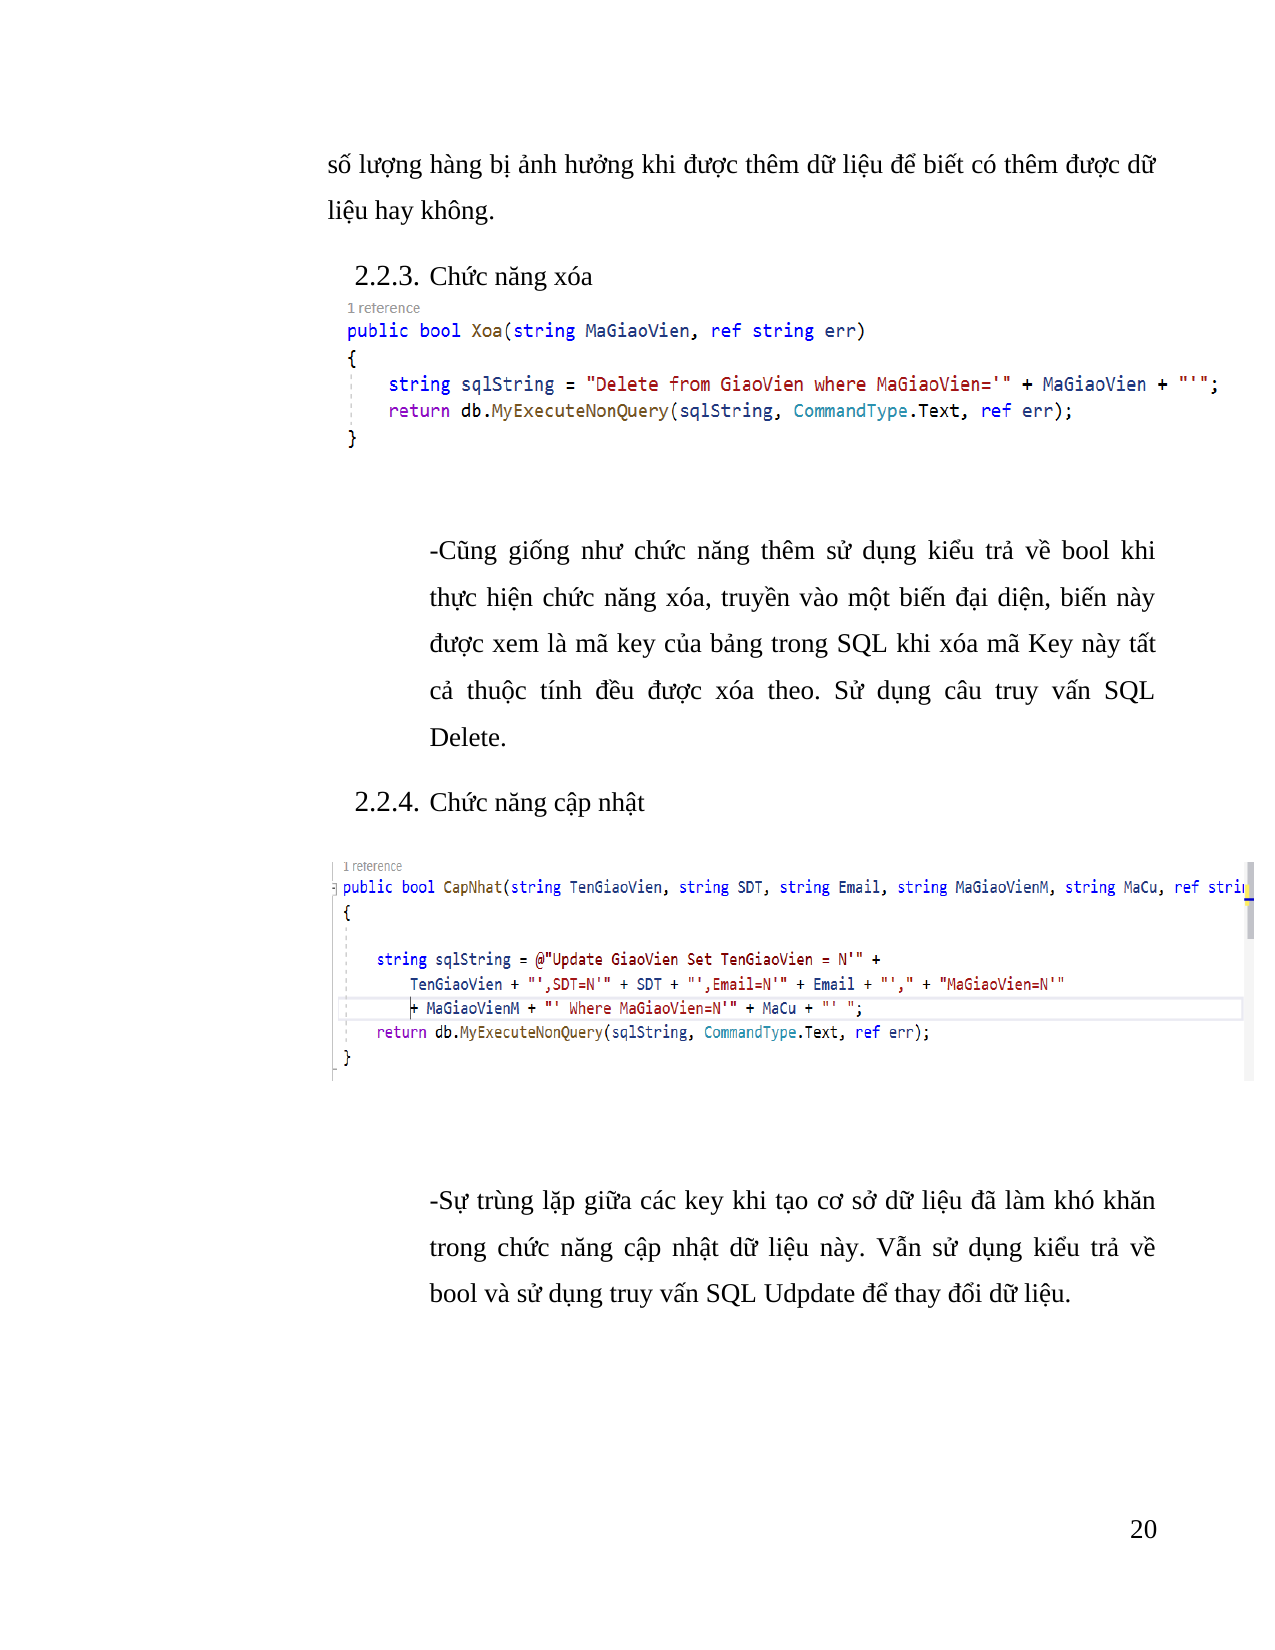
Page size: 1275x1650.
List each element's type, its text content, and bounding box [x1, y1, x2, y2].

list Chức năng cập nhật [354, 784, 1157, 817]
picture [332, 862, 1253, 1081]
list Chức năng xóa [354, 258, 1157, 291]
list -Sự trùng lặp giữa các key khi tạo cơ sở dữ liệu đã làm khó khăn trong chức năng cập nhật dữ liệu này. Vẫn sử dụng kiểu trả về bool và sử dụng truy vấn SQL Udpdate để thay đổi dữ liệu. [429, 1184, 1157, 1308]
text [327, 148, 1157, 226]
picture [325, 303, 1231, 466]
text -Cũng giống như chức năng thêm sử dụng kiểu trả về bool khi thực hiện chức năng xóa, truyền vào một biến đại diện, biến này được xem là mã key của bảng trong SQL khi xóa mã Key này tất cả thuộc tính đều được xóa theo. Sử dụng câu truy vấn SQL Delete. [429, 466, 1157, 752]
